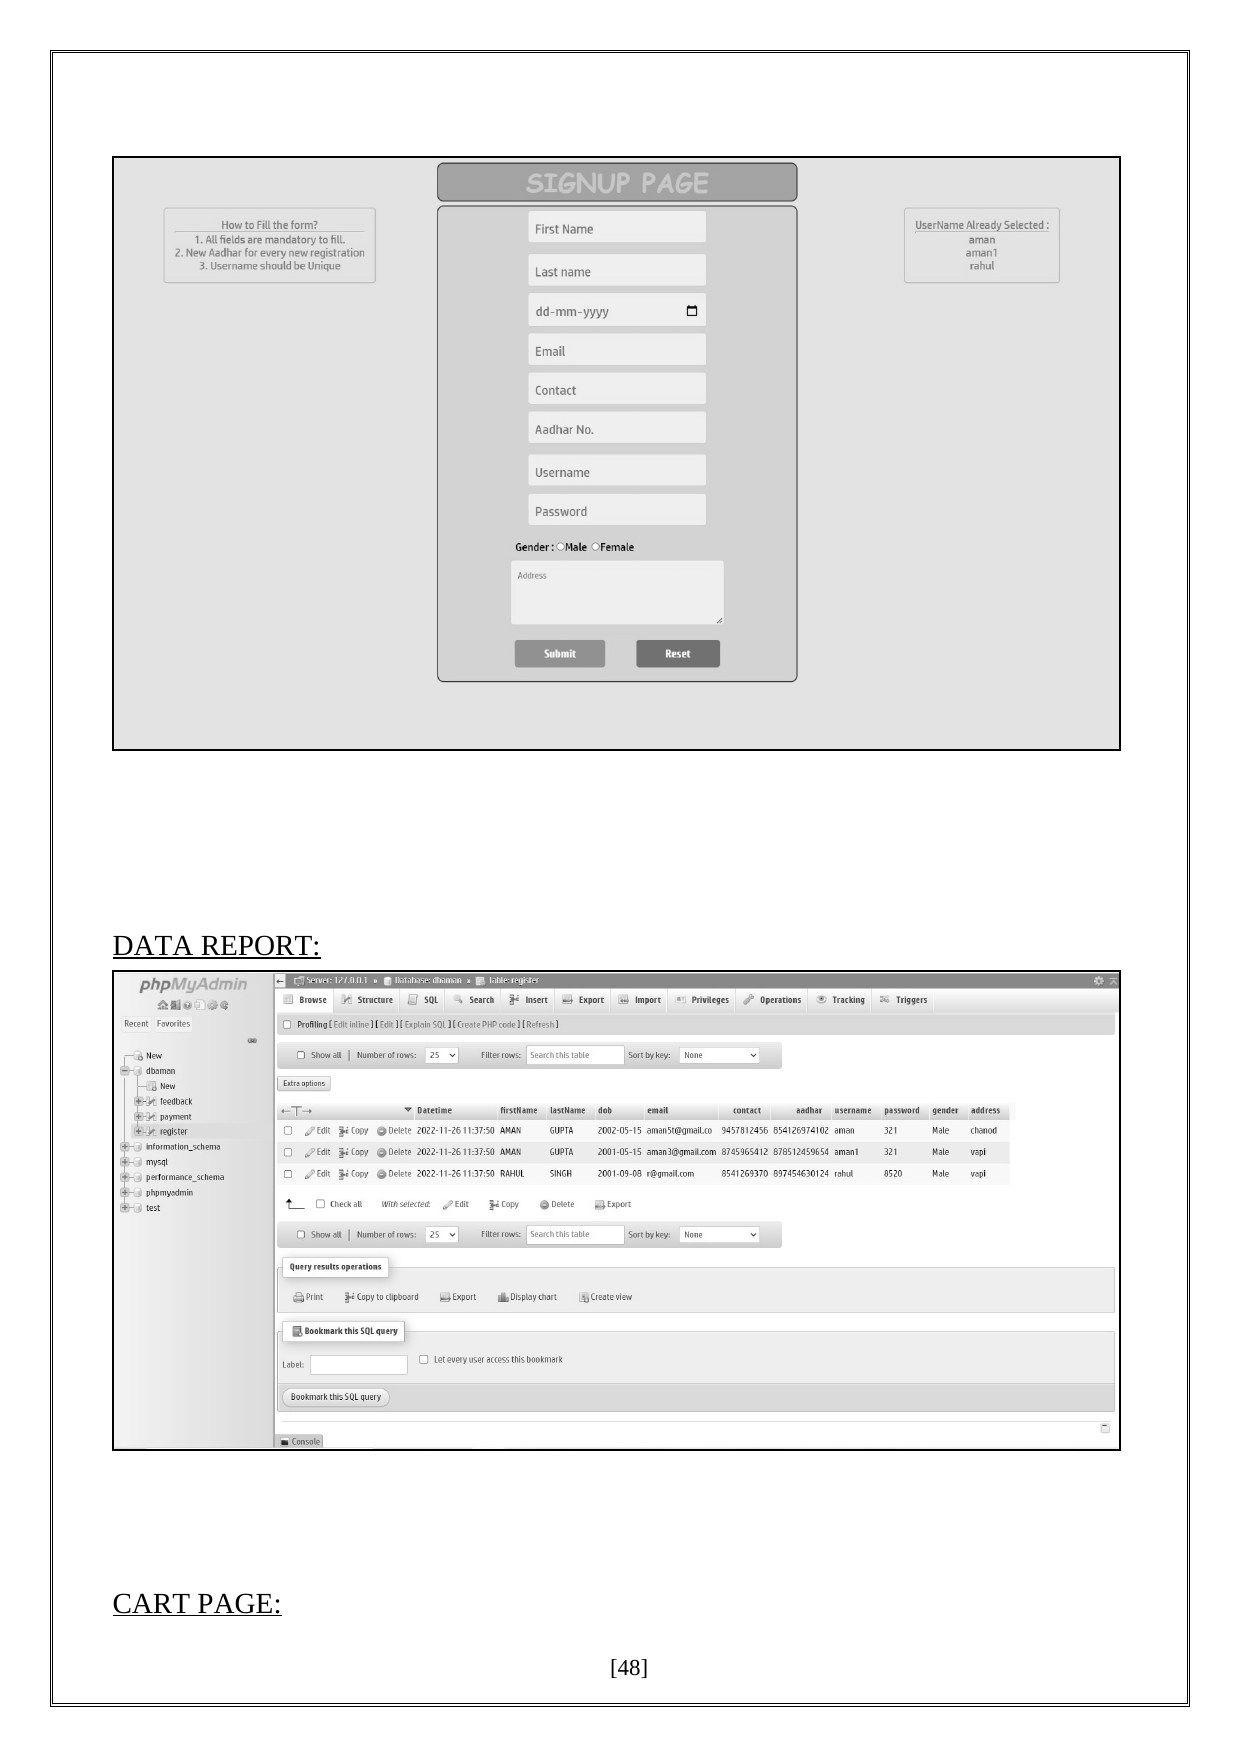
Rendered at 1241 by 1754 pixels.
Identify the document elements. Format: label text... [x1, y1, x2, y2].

text CART PAGE: [112, 1586, 1146, 1619]
text DATA REPORT: [112, 928, 1146, 962]
